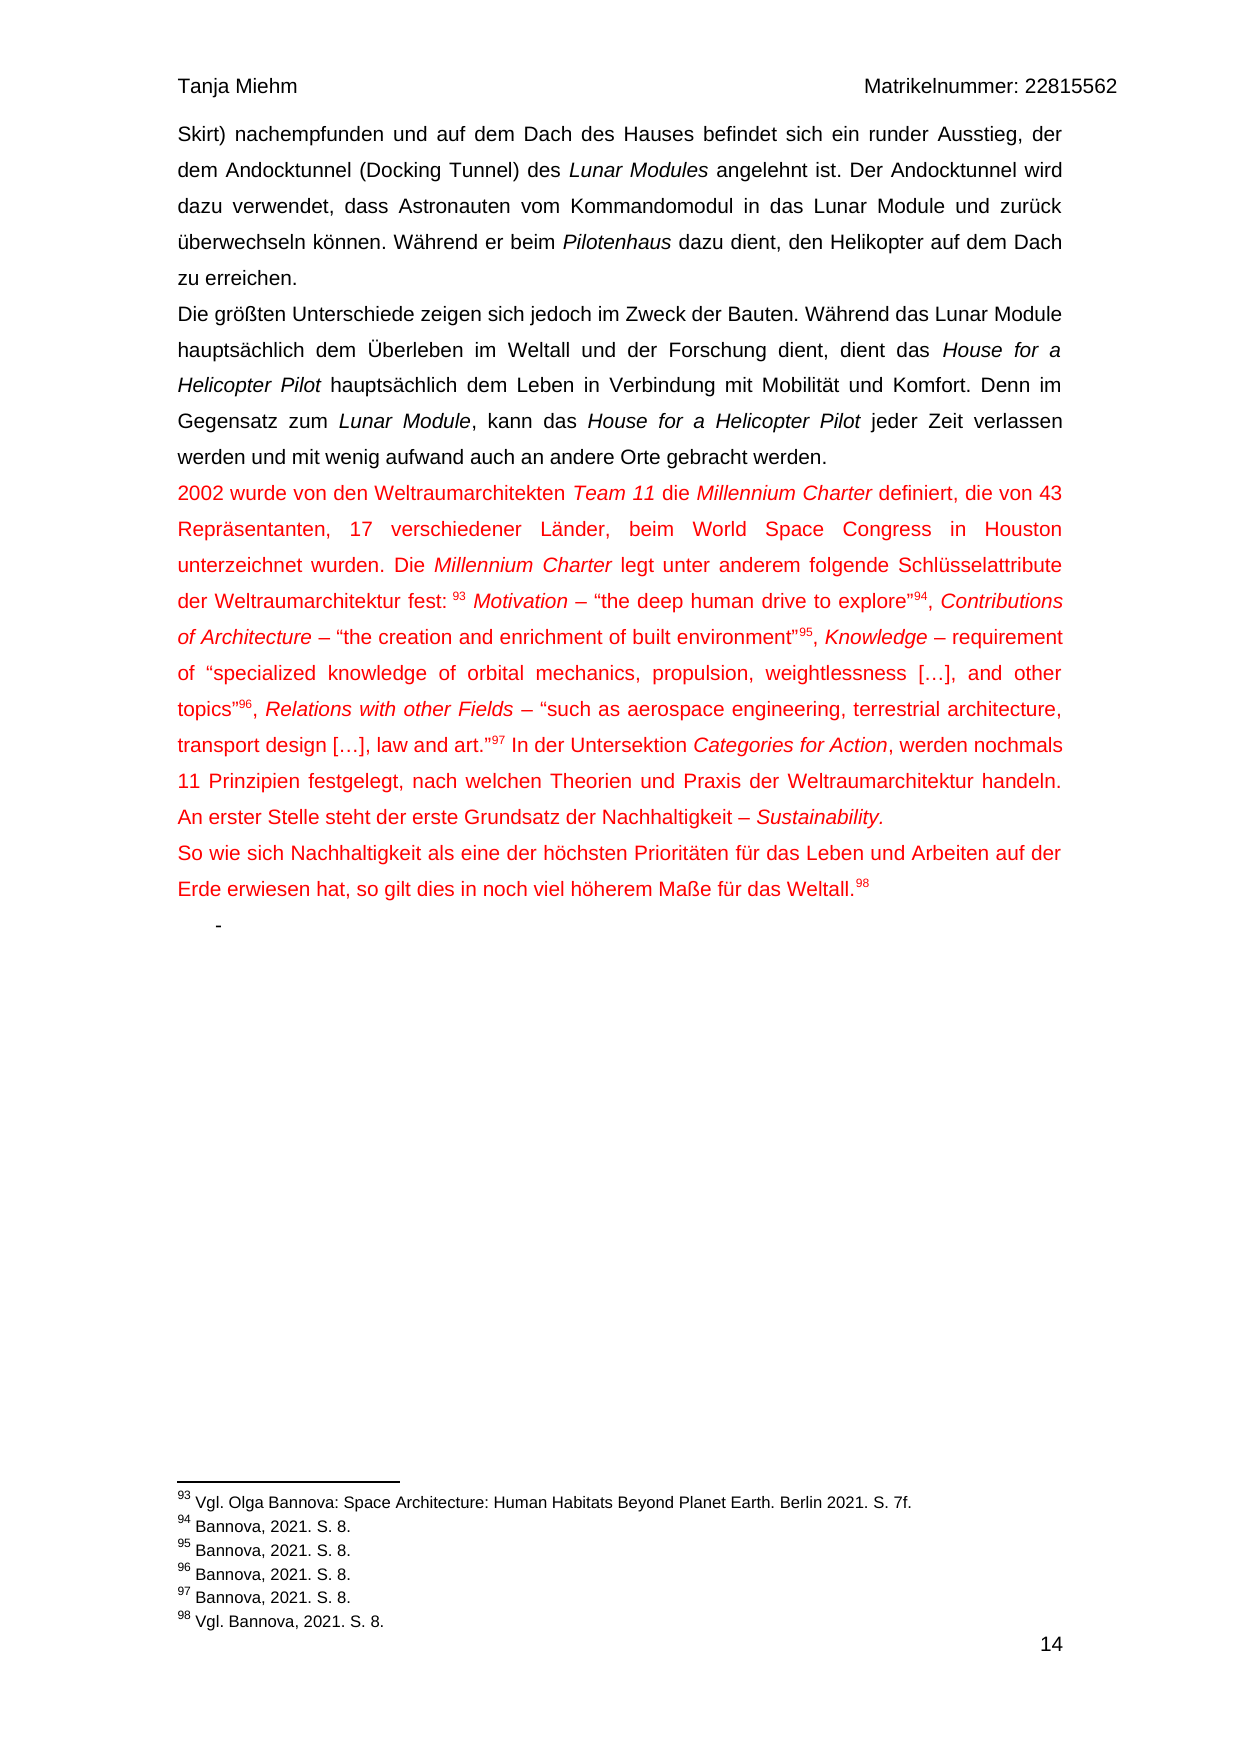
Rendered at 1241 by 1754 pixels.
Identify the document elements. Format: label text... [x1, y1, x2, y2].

text So wie sich Nachhaltigkeit als eine der höchsten Prioritäten für das Leben und Arbeiten auf der Erde erwiesen hat, so gilt dies in noch viel höherem Maße für das Weltall. [177, 841, 1063, 900]
text Die größten Unterschiede zeigen sich jedoch im Zweck der Bauten. Während das Lunar Module hauptsächlich dem Überleben im Weltall und der Forschung dient, dient das House for a Helicopter Pilot hauptsächlich dem Leben in Verbindung mit Mobilität und Komfort. Denn im Gegensatz zum Lunar Module, kann das House for a Helicopter Pilot jeder Zeit verlassen werden und mit wenig aufwand auch an andere Orte gebracht werden. [177, 301, 1063, 469]
text 2002 wurde von den Weltraumarchitekten Team 11 die Millennium Charter definiert, die von 43 Repräsentanten, 17 verschiedener Länder, beim World Space Congress in Houston unterzeichnet wurden. Die Millennium Charter legt unter anderem folgende Schlüsselattribute der Weltraumarchitektur fest: Motivation – “the deep human drive to explore”, Contributions of Architecture – “the creation and enrichment of built environment”, Knowledge – requirement of “specialized knowledge of orbital mechanics, propulsion, weightlessness […], and other topics”, Relations with other Fields – “such as aerospace engineering, terrestrial architecture, transport design […], law and art.” In der Untersektion Categories for Action, werden nochmals 11 Prinzipien festgelegt, nach welchen Theorien und Praxis der Weltraumarchitektur handeln. An erster Stelle steht der erste Grundsatz der Nachhaltigkeit – Sustainability. [177, 481, 1063, 828]
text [177, 122, 1063, 289]
